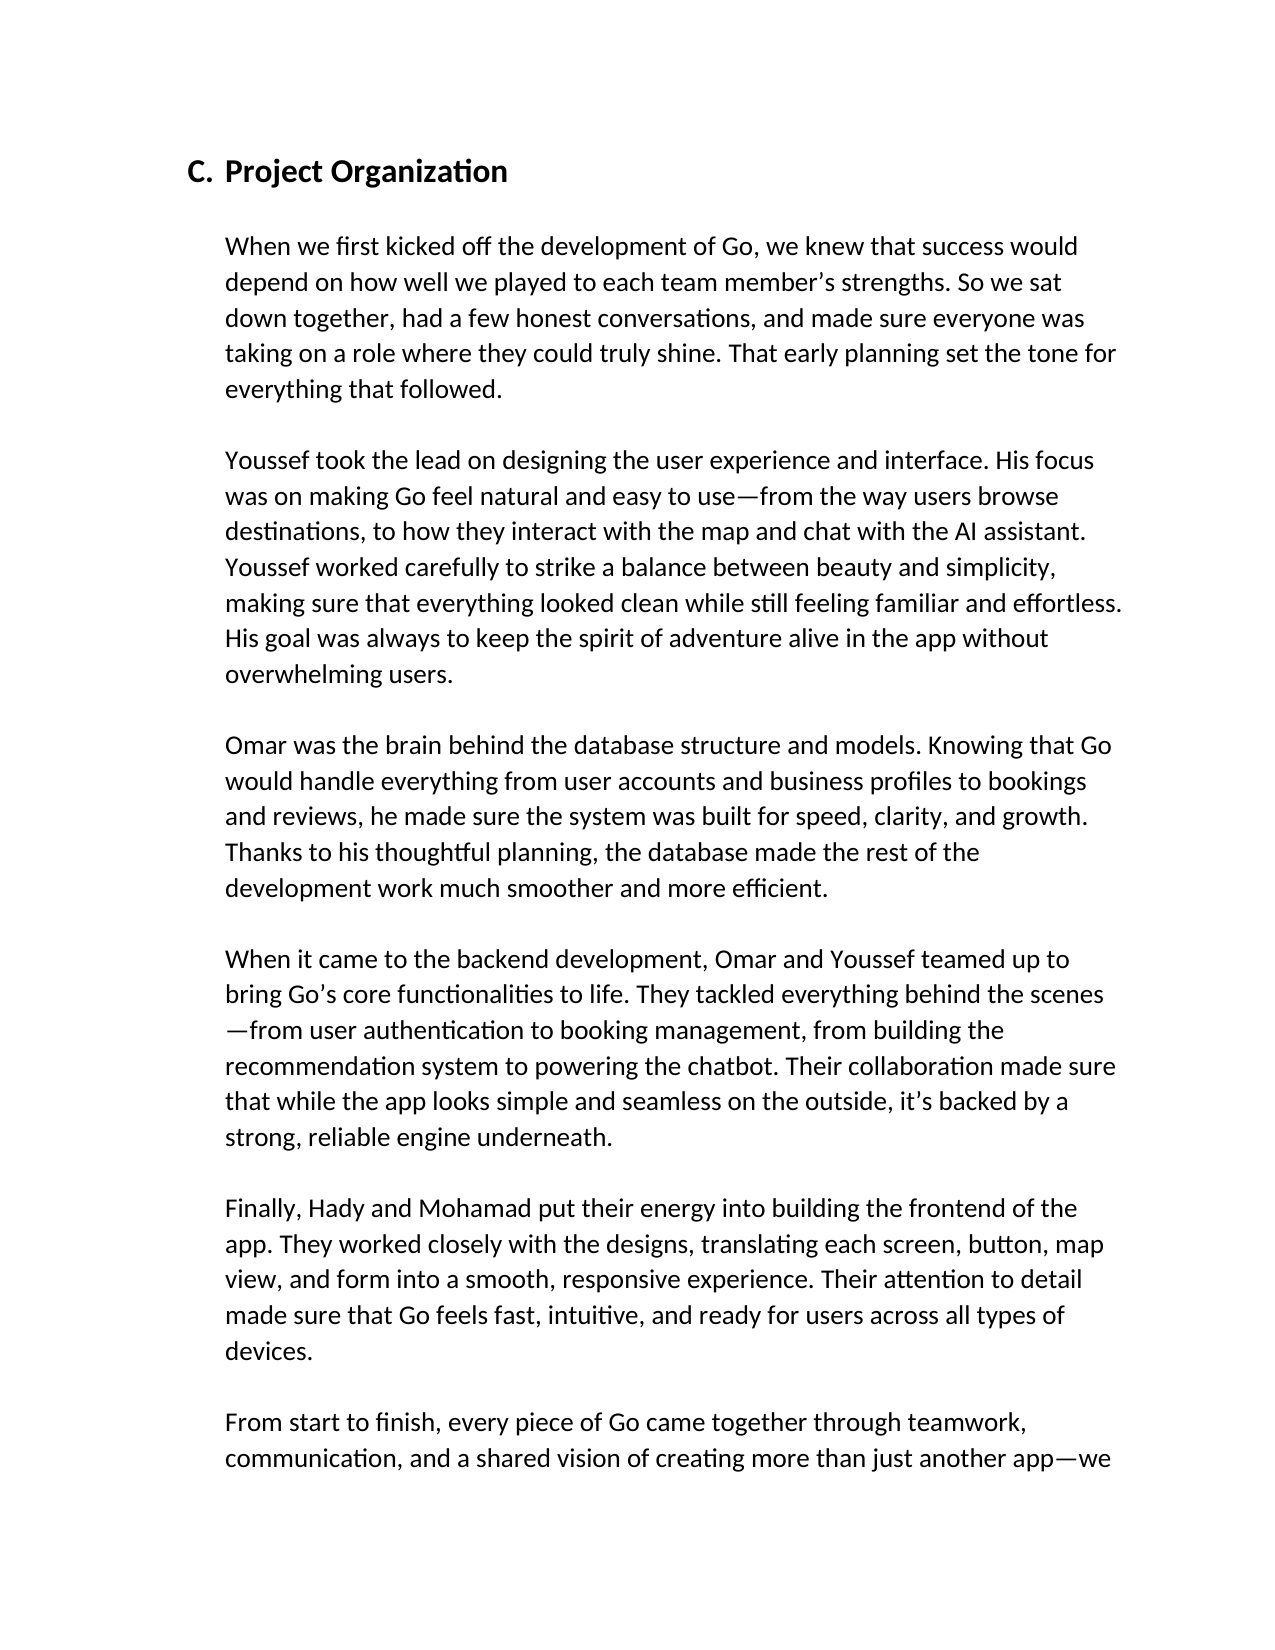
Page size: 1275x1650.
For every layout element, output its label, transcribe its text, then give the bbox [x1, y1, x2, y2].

list When it came to the backend development, Omar and Youssef teamed up to bring Go’s core functionalities to life. They tackled everything behind the scenes—from user authentication to booking management, from building the recommendation system to powering the chatbot. Their collaboration made sure that while the app looks simple and seamless on the outside, it’s backed by a strong, reliable engine underneath. [225, 942, 1125, 1153]
list When we first kicked off the development of Go, we knew that success would depend on how well we played to each team member’s strengths. So we sat down together, had a few honest conversations, and made sure everyone was taking on a role where they could truly shine. That early planning set the tone for everything that followed. [225, 229, 1125, 405]
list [225, 1405, 1125, 1474]
list Finally, Hady and Mohamad put their energy into building the frontend of the app. They worked closely with the designs, translating each screen, button, map view, and form into a smooth, responsive experience. Their attention to detail made sure that Go feels fast, intuitive, and ready for users across all types of devices. [225, 1191, 1125, 1367]
list Youssef took the lead on designing the user experience and interface. His focus was on making Go feel natural and easy to use—from the way users browse destinations, to how they interact with the map and chat with the AI assistant. Youssef worked carefully to strike a balance between beauty and simplicity, making sure that everything looked clean while still feeling familiar and effortless. His goal was always to keep the spirit of adventure alive in the app without overwhelming users. [225, 443, 1125, 690]
list Omar was the brain behind the database structure and models. Knowing that Go would handle everything from user accounts and business profiles to bookings and reviews, he made sure the system was built for speed, clarity, and growth. Thanks to his thoughtful planning, the database made the rest of the development work much smoother and more efficient. [225, 728, 1125, 904]
subtitle Project Organization [187, 150, 1125, 191]
